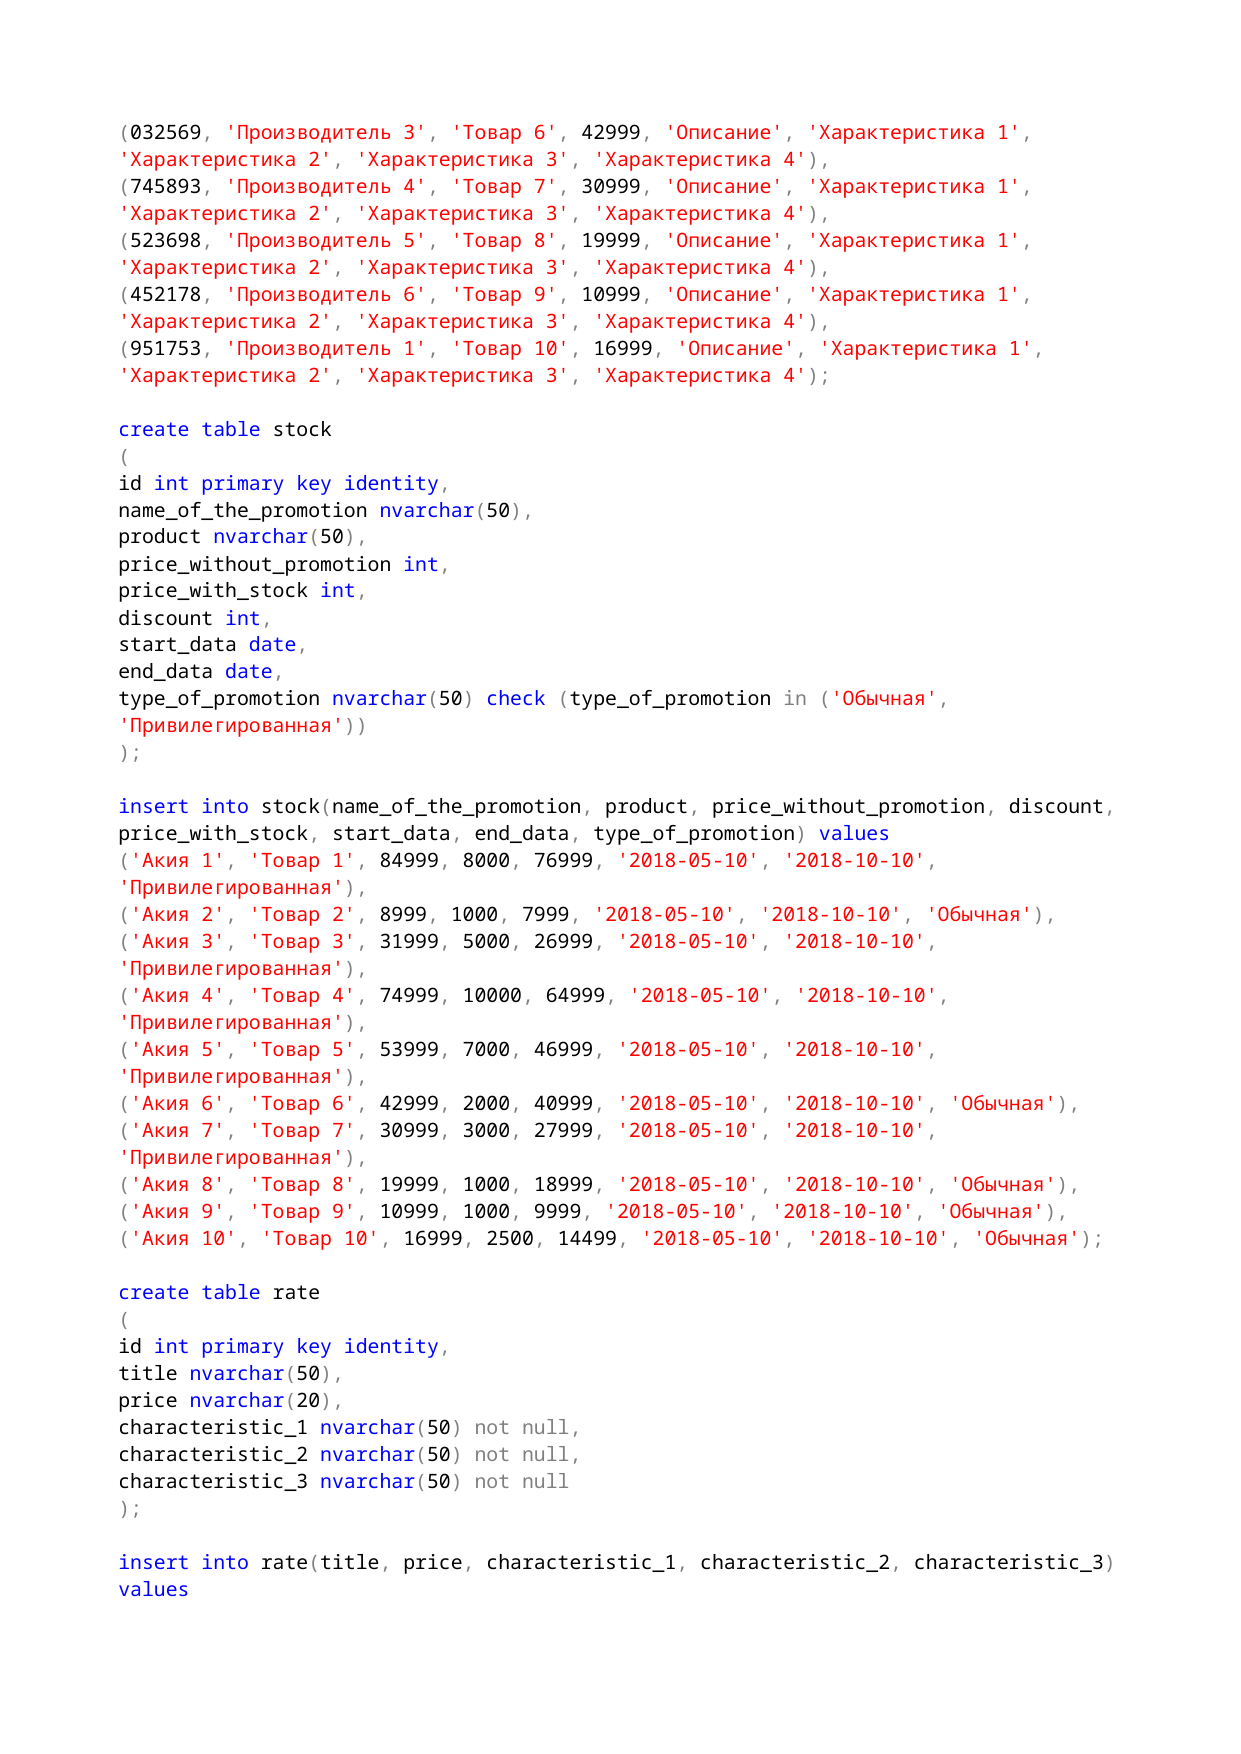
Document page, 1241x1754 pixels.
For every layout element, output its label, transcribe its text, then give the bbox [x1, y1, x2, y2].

text discount int, [118, 604, 1122, 631]
text ('Акия 9', 'Товар 9', 10999, 1000, 9999, '2018-05-10', '2018-10-10', 'Обычная'), [118, 1197, 1122, 1224]
text ); [118, 1494, 1122, 1521]
text title nvarchar(50), [118, 1359, 1122, 1386]
text ('Акия 7', 'Товар 7', 30999, 3000, 27999, '2018-05-10', '2018-10-10', 'Привилегированная'), [118, 1116, 1122, 1170]
text product nvarchar(50), [118, 523, 1122, 550]
text (523698, 'Производитель 5', 'Товар 8', 19999, 'Описание', 'Характеристика 1', 'Характеристика 2', 'Характеристика 3', 'Характеристика 4'), [118, 226, 1122, 280]
text (951753, 'Производитель 1', 'Товар 10', 16999, 'Описание', 'Характеристика 1', 'Характеристика 2', 'Характеристика 3', 'Характеристика 4'); [118, 334, 1122, 388]
text insert into stock(name_of_the_promotion, product, price_without_promotion, discount, price_with_stock, start_data, end_data, type_of_promotion) values [118, 793, 1122, 847]
text id int primary key identity, [118, 469, 1122, 496]
text end_data date, [118, 658, 1122, 685]
text ('Акия 2', 'Товар 2', 8999, 1000, 7999, '2018-05-10', '2018-10-10', 'Обычная'), [118, 901, 1122, 927]
text type_of_promotion nvarchar(50) check (type_of_promotion in ('Обычная', 'Привилегированная')) [118, 685, 1122, 739]
text characteristic_1 nvarchar(50) not null, [118, 1413, 1122, 1440]
text insert into rate(title, price, characteristic_1, characteristic_2, characteristic_3) values [118, 1548, 1122, 1602]
text ('Акия 1', 'Товар 1', 84999, 8000, 76999, '2018-05-10', '2018-10-10', 'Привилегированная'), [118, 847, 1122, 901]
text ( [118, 1305, 1122, 1332]
text ('Акия 8', 'Товар 8', 19999, 1000, 18999, '2018-05-10', '2018-10-10', 'Обычная'), [118, 1170, 1122, 1197]
text characteristic_2 nvarchar(50) not null, [118, 1440, 1122, 1467]
text start_data date, [118, 631, 1122, 658]
text ('Акия 5', 'Товар 5', 53999, 7000, 46999, '2018-05-10', '2018-10-10', 'Привилегированная'), [118, 1035, 1122, 1089]
text ('Акия 4', 'Товар 4', 74999, 10000, 64999, '2018-05-10', '2018-10-10', 'Привилегированная'), [118, 981, 1122, 1035]
text create table stock [118, 415, 1122, 442]
text ('Акия 6', 'Товар 6', 42999, 2000, 40999, '2018-05-10', '2018-10-10', 'Обычная'), [118, 1089, 1122, 1116]
text characteristic_3 nvarchar(50) not null [118, 1467, 1122, 1494]
text price nvarchar(20), [118, 1386, 1122, 1413]
text name_of_the_promotion nvarchar(50), [118, 496, 1122, 523]
text (452178, 'Производитель 6', 'Товар 9', 10999, 'Описание', 'Характеристика 1', 'Характеристика 2', 'Характеристика 3', 'Характеристика 4'), [118, 280, 1122, 334]
text id int primary key identity, [118, 1332, 1122, 1359]
text (745893, 'Производитель 4', 'Товар 7', 30999, 'Описание', 'Характеристика 1', 'Характеристика 2', 'Характеристика 3', 'Характеристика 4'), [118, 172, 1122, 226]
text price_without_promotion int, [118, 550, 1122, 577]
text ('Акия 10', 'Товар 10', 16999, 2500, 14499, '2018-05-10', '2018-10-10', 'Обычная'); [118, 1224, 1122, 1251]
text ); [118, 739, 1122, 766]
text (032569, 'Производитель 3', 'Товар 6', 42999, 'Описание', 'Характеристика 1', 'Характеристика 2', 'Характеристика 3', 'Характеристика 4'), [118, 118, 1122, 172]
text price_with_stock int, [118, 577, 1122, 604]
text create table rate [118, 1278, 1122, 1305]
text ('Акия 3', 'Товар 3', 31999, 5000, 26999, '2018-05-10', '2018-10-10', 'Привилегированная'), [118, 927, 1122, 981]
text ( [118, 442, 1122, 469]
